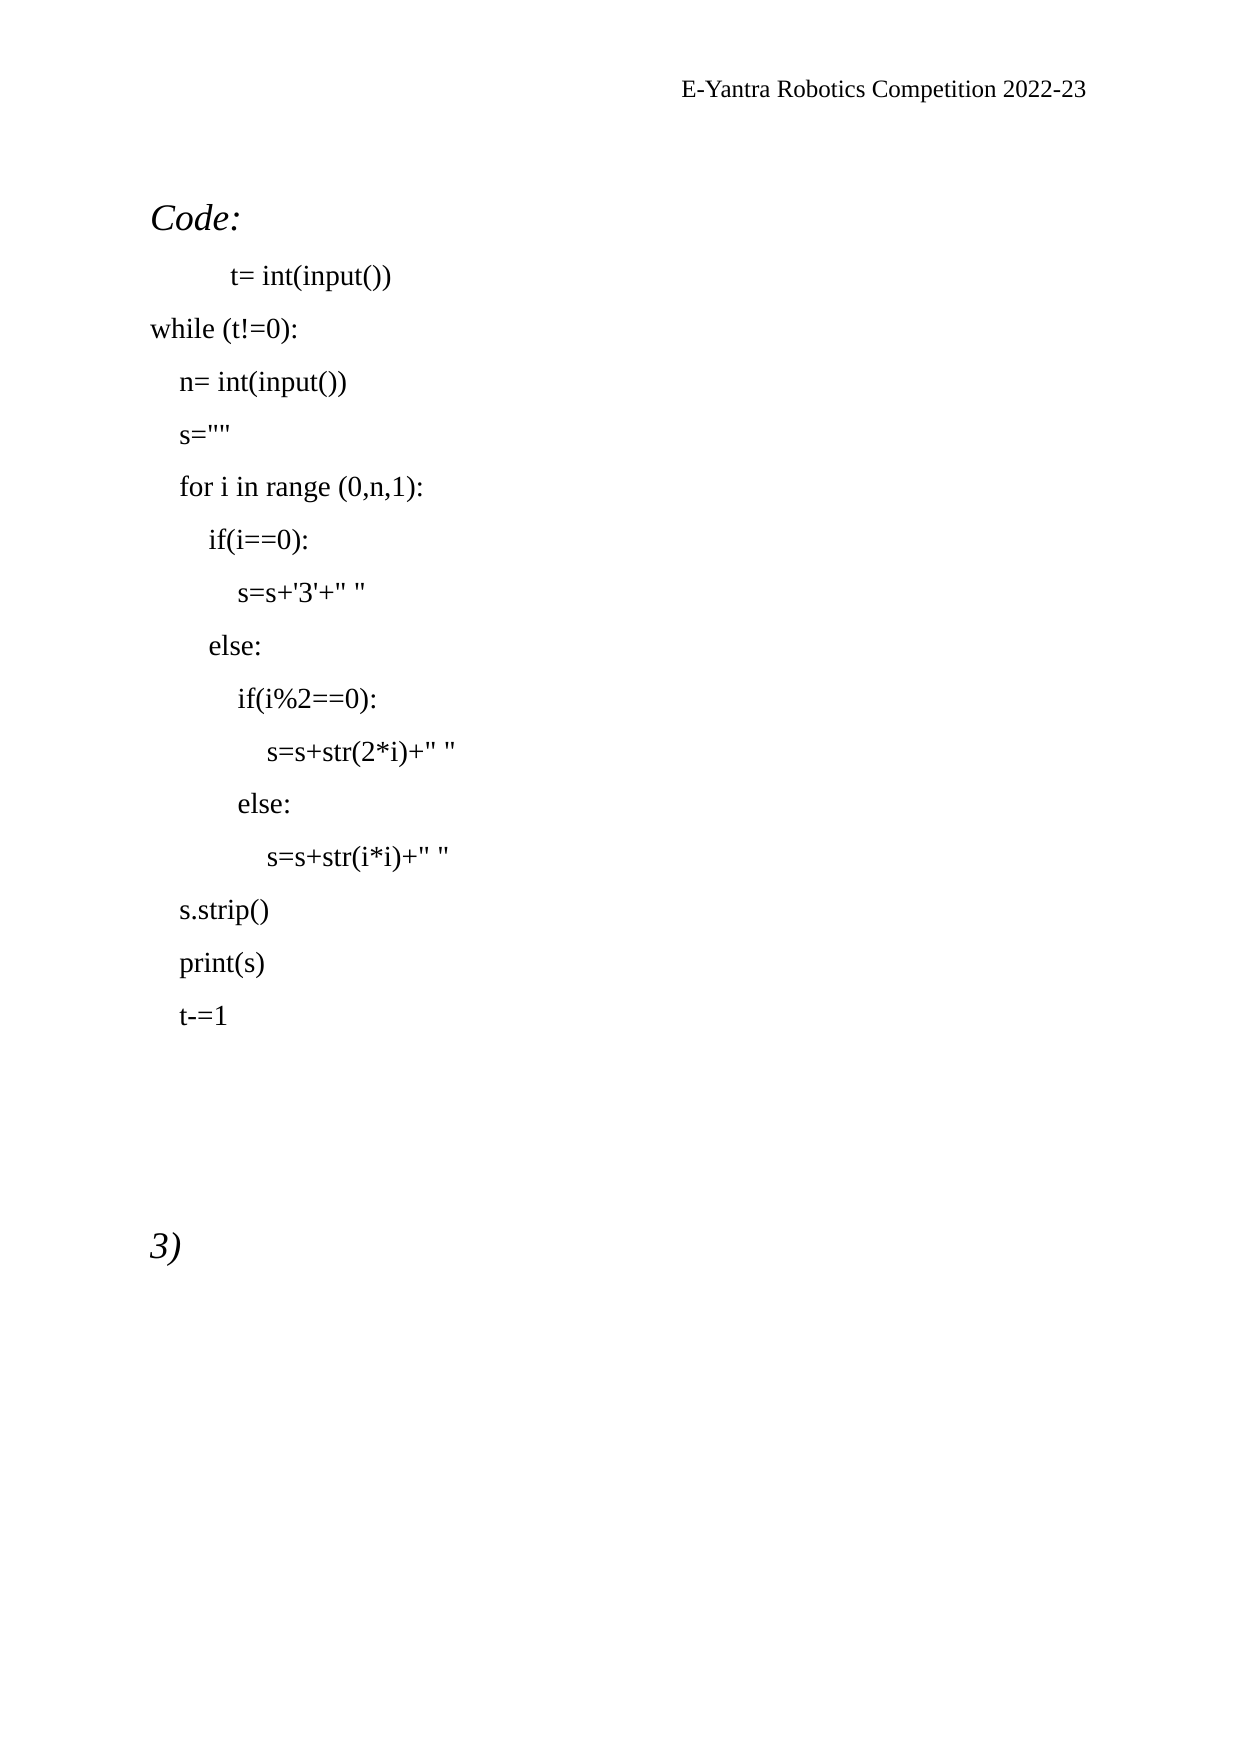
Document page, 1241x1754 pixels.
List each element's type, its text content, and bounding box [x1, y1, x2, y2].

text t-=1 [150, 998, 1090, 1031]
text s.strip() [150, 892, 1090, 926]
text while (t!=0): [150, 311, 1090, 345]
text t= int(input()) [150, 258, 1090, 292]
text 3) [150, 1224, 1090, 1267]
text n= int(input()) [150, 364, 1090, 397]
text s=s+str(2*i)+" " [150, 734, 1090, 767]
text print(s) [150, 945, 1090, 978]
text if(i==0): [150, 522, 1090, 556]
text s=s+'3'+" " [150, 575, 1090, 609]
text if(i%2==0): [150, 681, 1090, 714]
text for i in range (0,n,1): [150, 469, 1090, 503]
text else: [150, 628, 1090, 662]
text s="" [150, 417, 1090, 450]
text else: [150, 786, 1090, 820]
text s=s+str(i*i)+" " [150, 839, 1090, 873]
text Code: [150, 195, 1090, 238]
